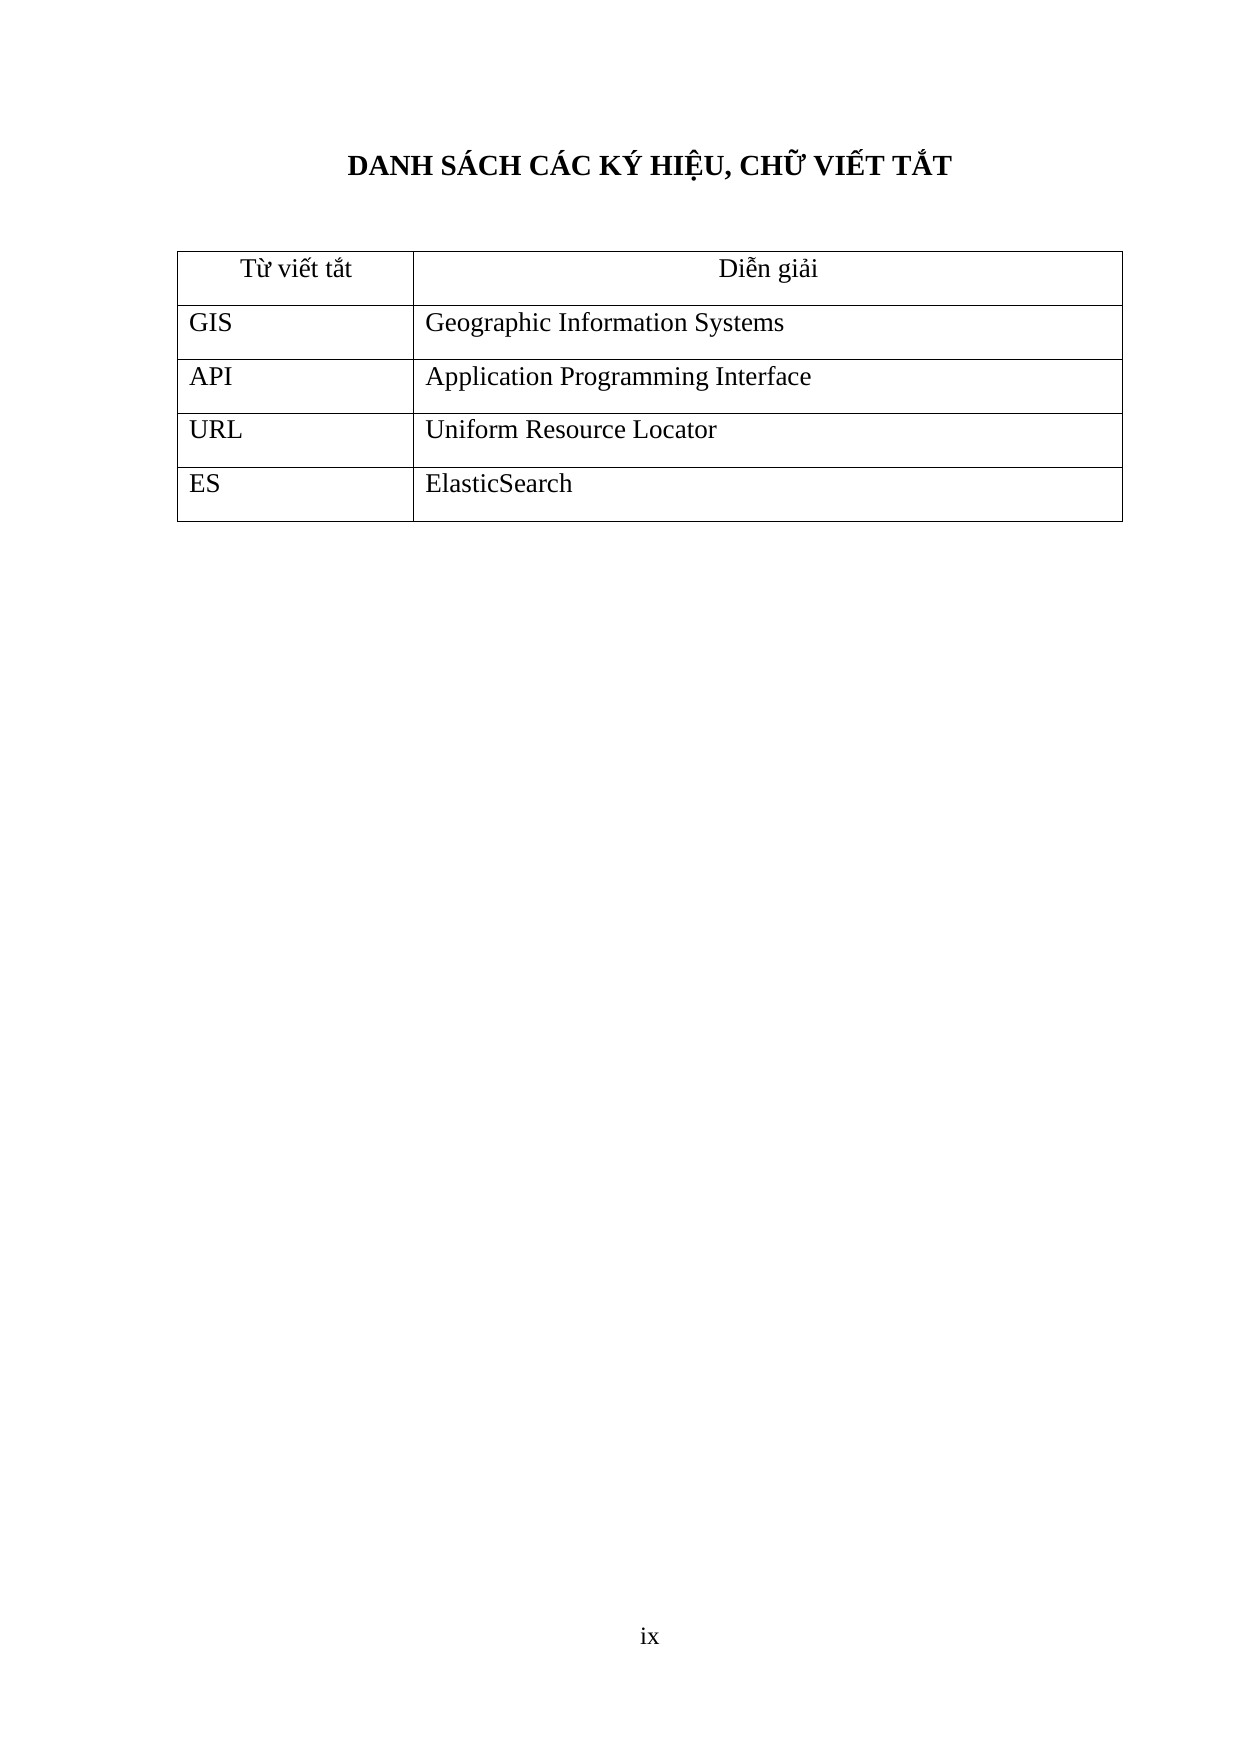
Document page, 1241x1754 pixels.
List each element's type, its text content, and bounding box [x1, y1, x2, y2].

table_cell ES [178, 468, 413, 521]
table_cell URL [178, 414, 413, 467]
table_cell ElasticSearch [414, 468, 1122, 521]
table_header Diễn giải [414, 252, 1122, 305]
text DANH SÁCH CÁC KÝ HIỆU, CHỮ VIẾT TẮT [177, 148, 1122, 181]
table_cell Geographic Information Systems [414, 306, 1122, 359]
table_cell Uniform Resource Locator [414, 414, 1122, 467]
table_cell Application Programming Interface [414, 360, 1122, 413]
table_cell API [178, 360, 413, 413]
table_cell GIS [178, 306, 413, 359]
table_header Từ viết tắt [178, 252, 413, 305]
